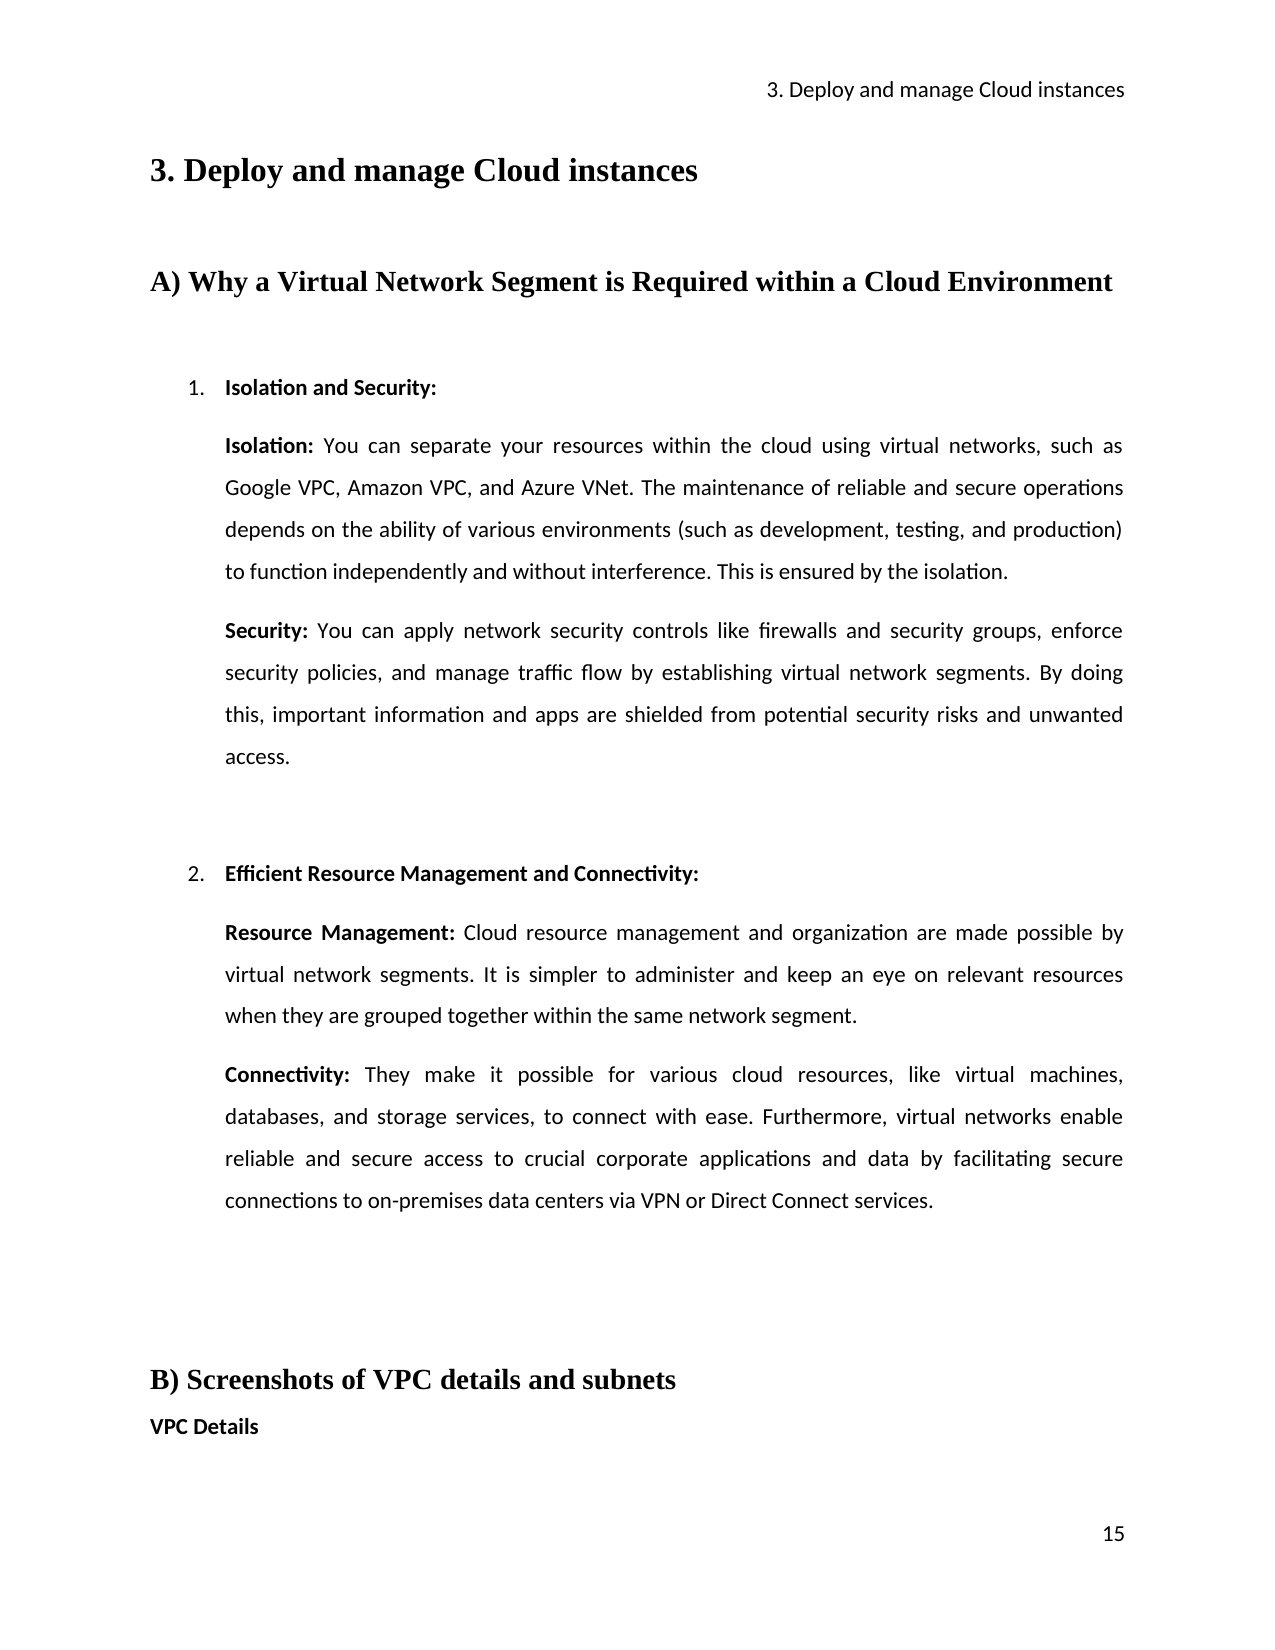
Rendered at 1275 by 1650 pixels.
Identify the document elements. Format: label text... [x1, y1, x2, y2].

text Resource Management: Cloud resource management and organization are made possible by virtual network segments. It is simpler to administer and keep an eye on relevant resources when they are grouped together within the same network segment. [225, 918, 1125, 1030]
text Isolation: You can separate your resources within the cloud using virtual networks, such as Google VPC, Amazon VPC, and Azure VNet. The maintenance of reliable and secure operations depends on the ability of various environments (such as development, testing, and production) to function independently and without interference. This is ensured by the isolation. [225, 431, 1125, 585]
text Connectivity: They make it possible for various cloud resources, like virtual machines, databases, and storage services, to connect with ease. Furthermore, virtual networks enable reliable and secure access to crucial corporate applications and data by facilitating secure connections to on-premises data centers via VPN or Direct Connect services. [225, 1060, 1125, 1214]
subtitle 3. Deploy and manage Cloud instances [150, 150, 1125, 188]
subtitle B) Screenshots of VPC details and subnets [150, 1362, 1125, 1396]
subtitle A) Why a Virtual Network Segment is Required within a Cloud Environment [150, 264, 1125, 297]
list Efficient Resource Management and Connectivity: [187, 859, 1125, 887]
list Isolation and Security: [187, 373, 1125, 401]
text VPC Details [150, 1412, 1125, 1441]
text Security: You can apply network security controls like firewalls and security groups, enforce security policies, and manage traffic flow by establishing virtual network segments. By doing this, important information and apps are shielded from potential security risks and unwanted access. [225, 616, 1125, 770]
